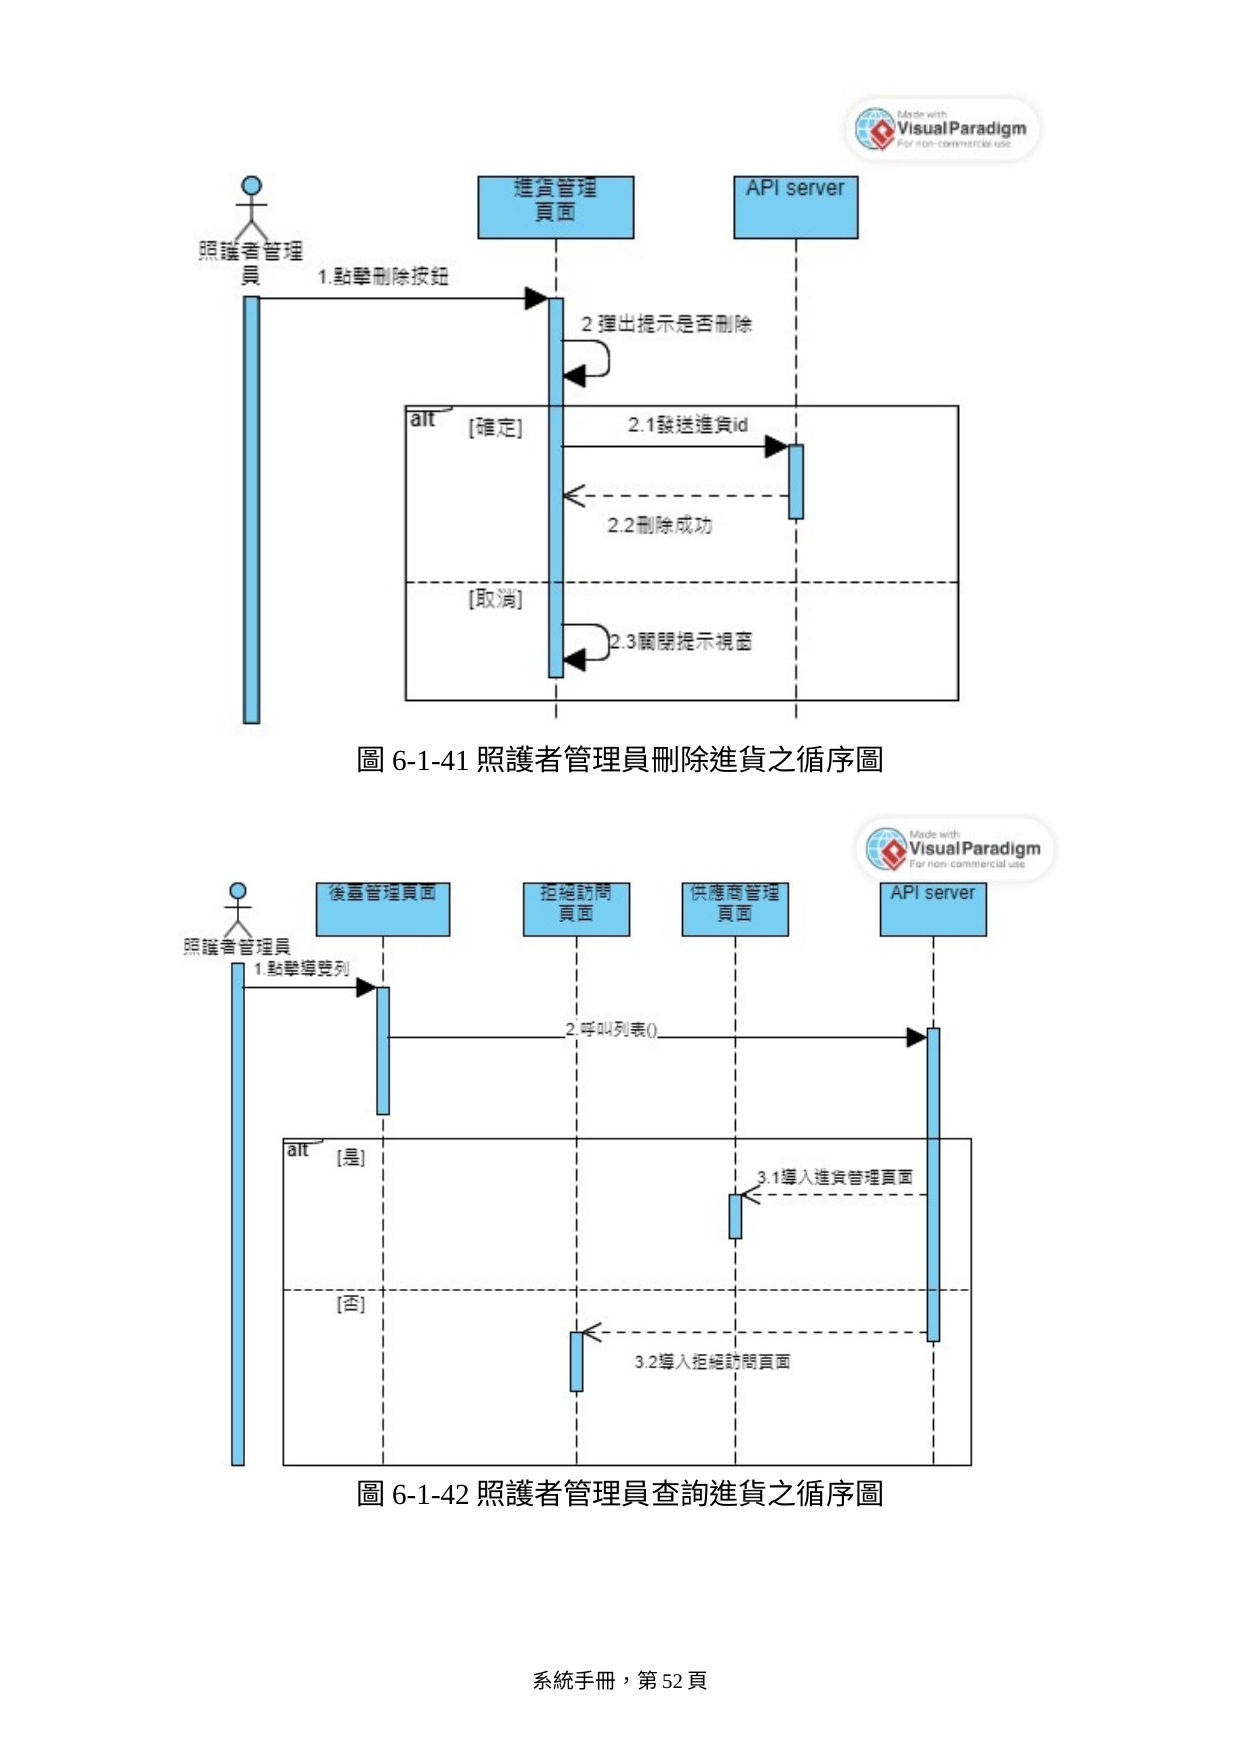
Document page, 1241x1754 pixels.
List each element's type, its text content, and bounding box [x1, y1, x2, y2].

picture [192, 88, 1048, 737]
picture [177, 807, 1063, 1471]
